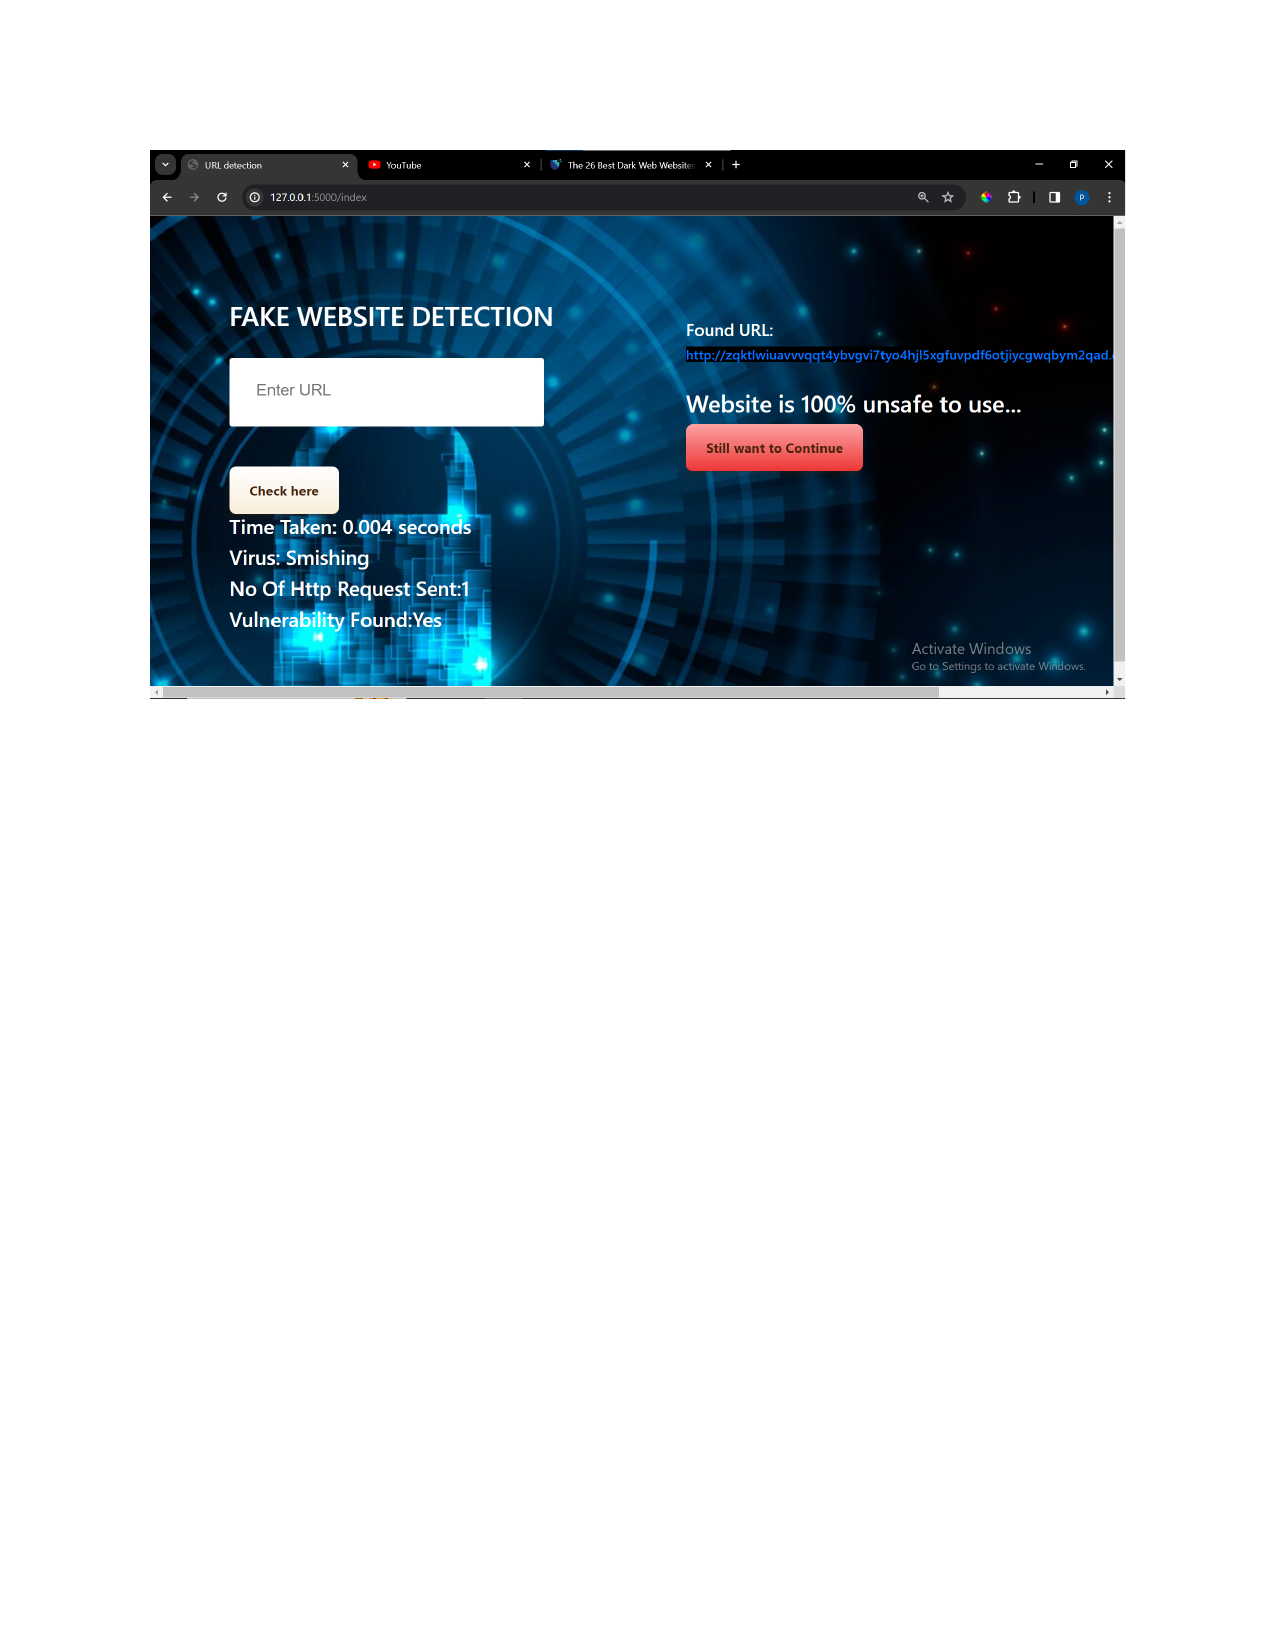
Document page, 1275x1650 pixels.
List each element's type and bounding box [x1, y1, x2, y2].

picture [150, 150, 1125, 699]
